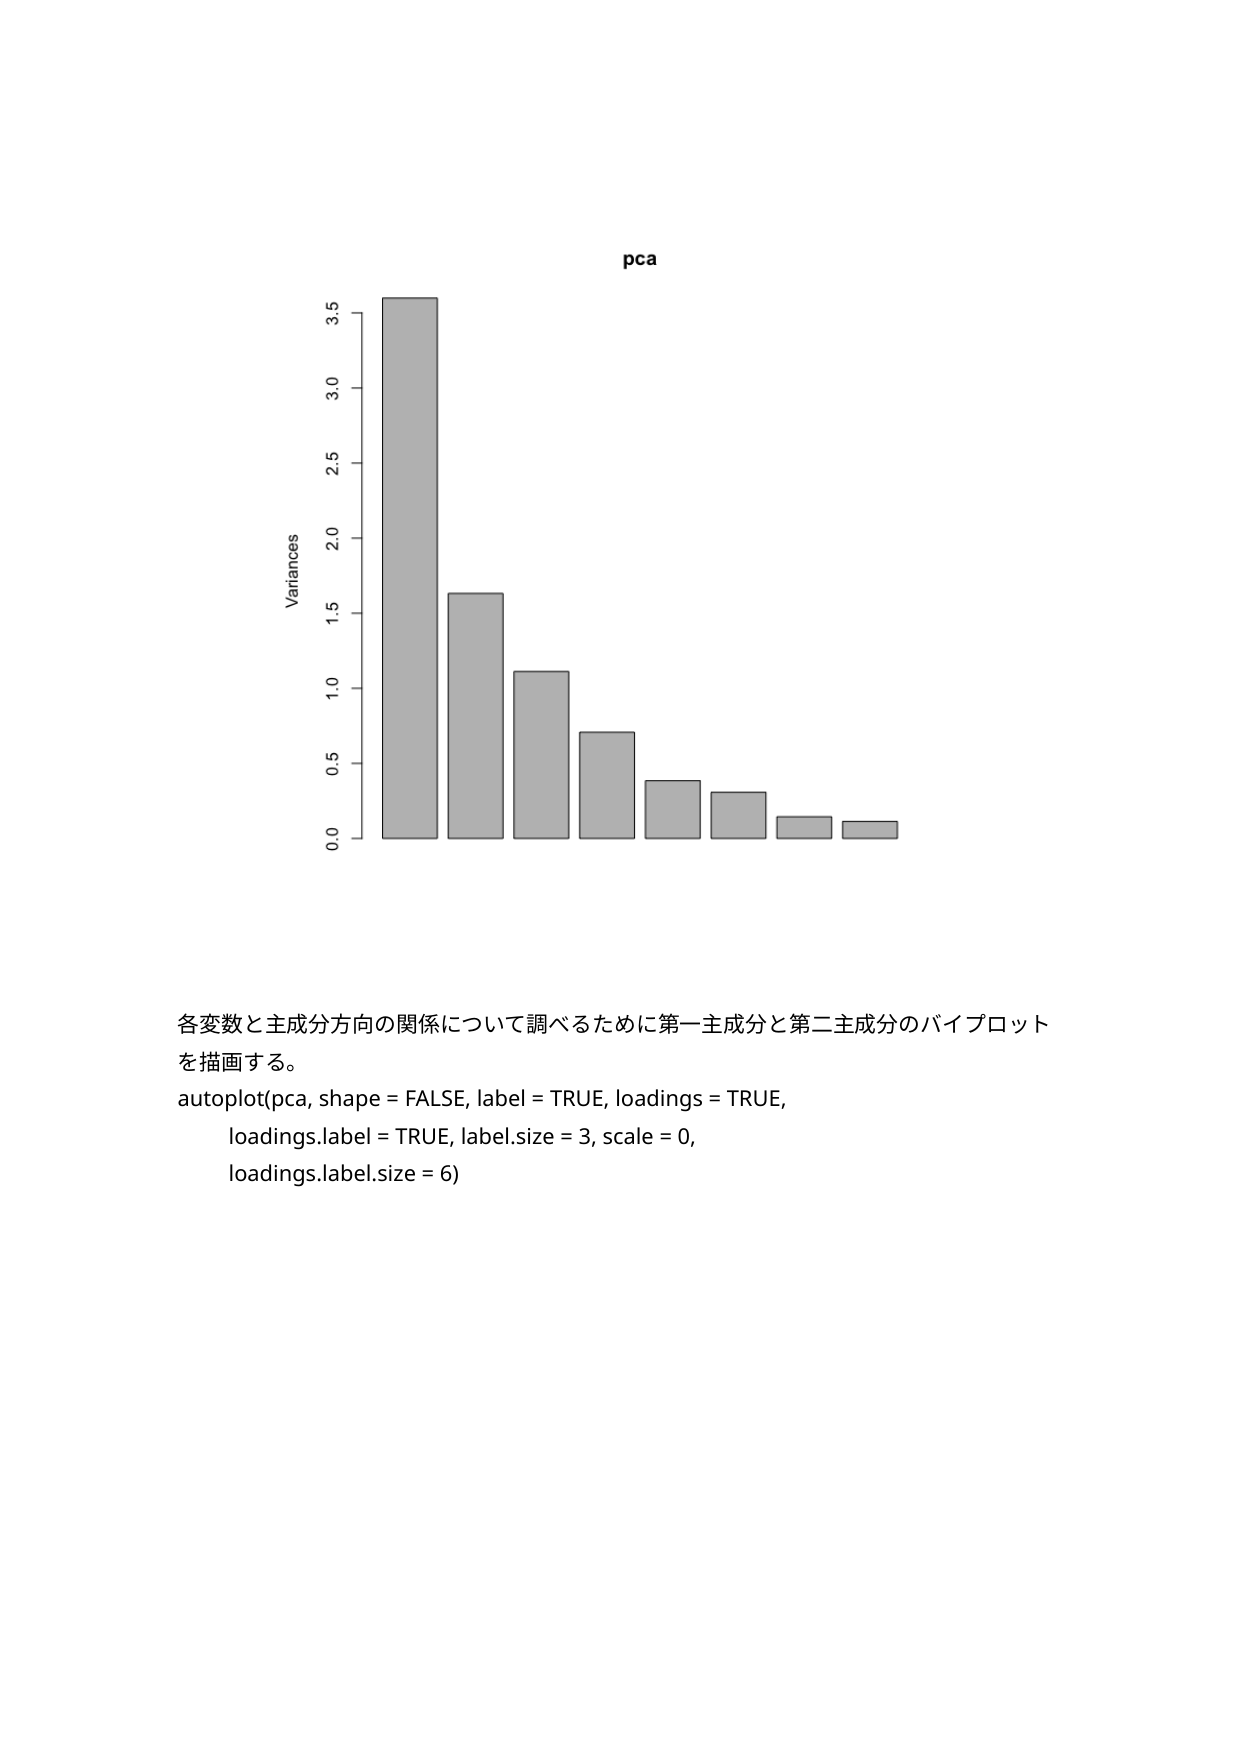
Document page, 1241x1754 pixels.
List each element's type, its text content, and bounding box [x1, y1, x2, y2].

text autoplot(pca, shape = FALSE, label = TRUE, loadings = TRUE, [177, 1079, 1063, 1117]
text loadings.label = TRUE, label.size = 3, scale = 0, [177, 1117, 1063, 1154]
picture [280, 216, 960, 946]
text 各変数と主成分方向の関係について調べるために第一主成分と第二主成分のバイプロットを描画する。 [177, 1004, 1063, 1079]
text loadings.label.size = 6) [177, 1154, 1063, 1192]
